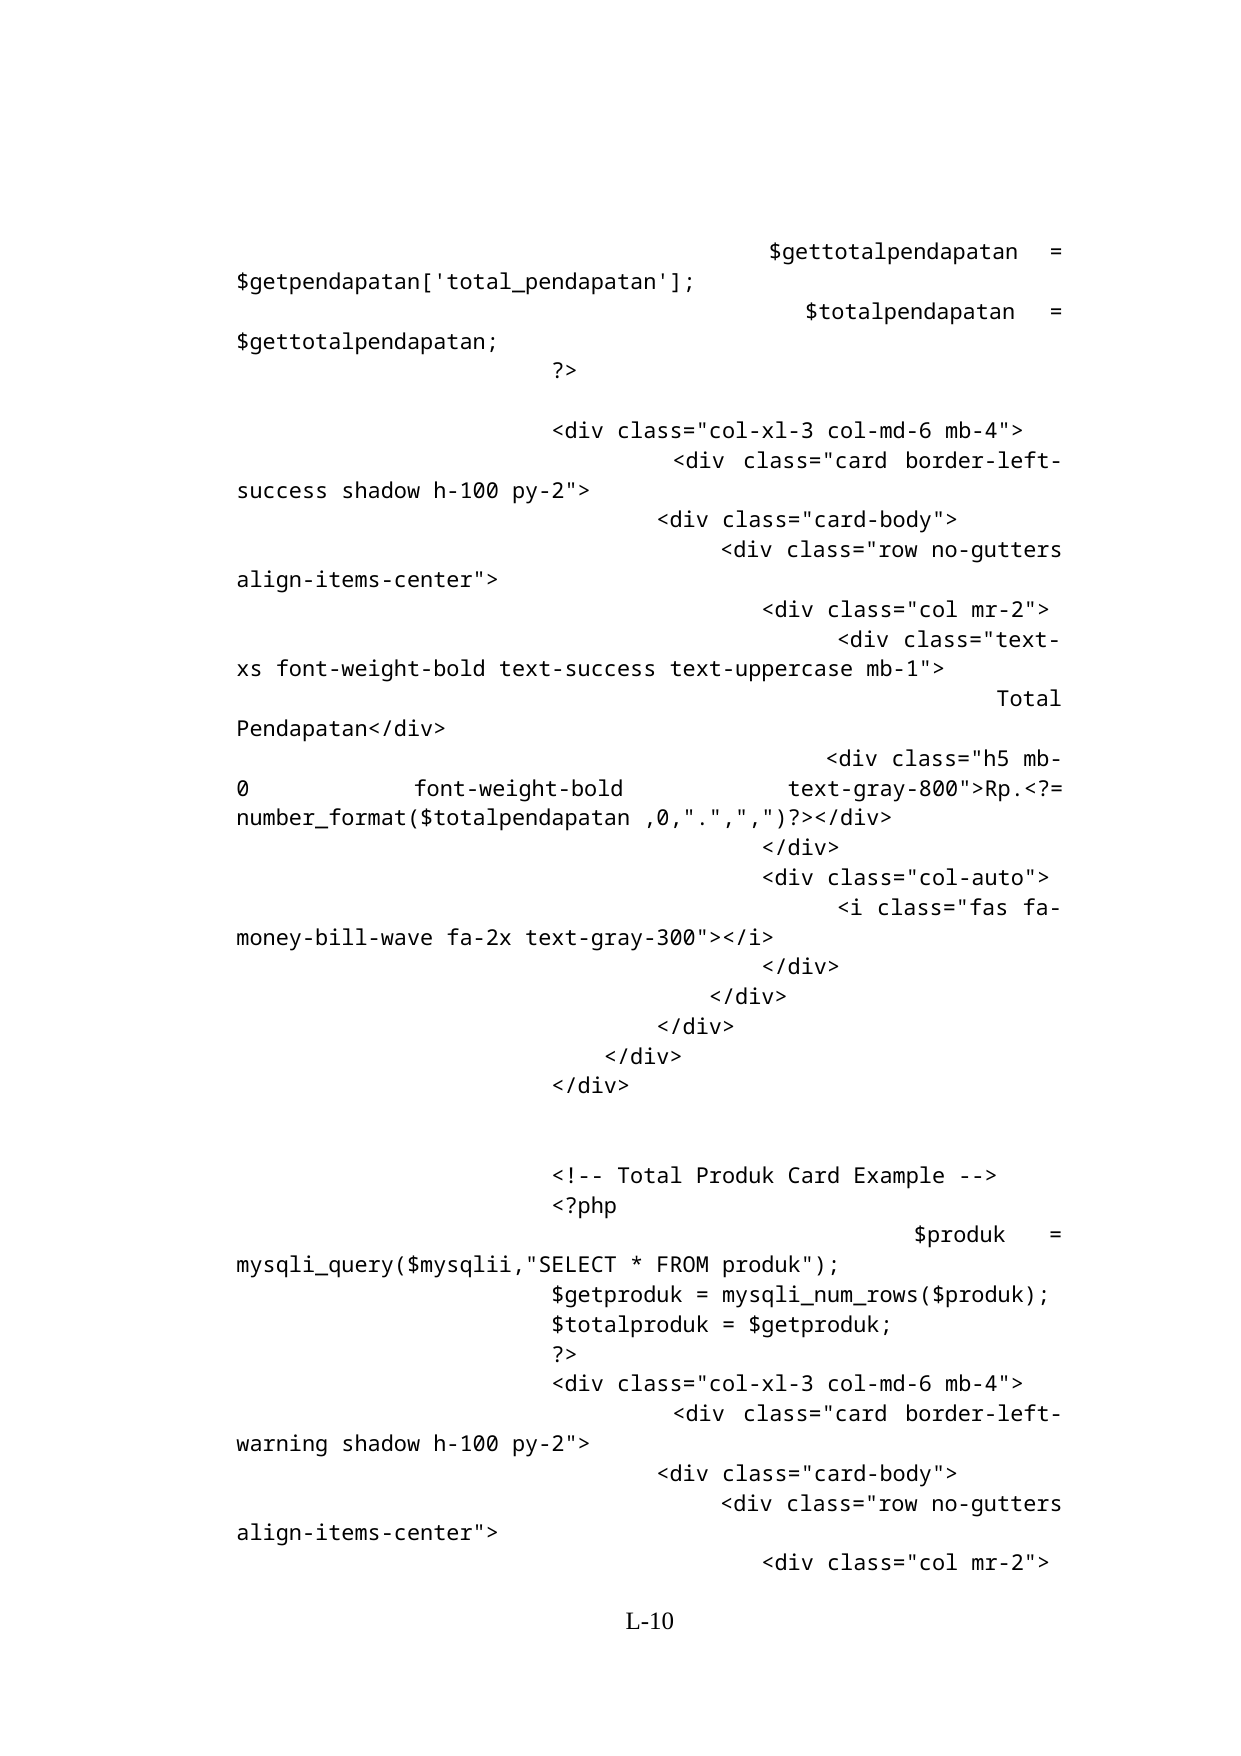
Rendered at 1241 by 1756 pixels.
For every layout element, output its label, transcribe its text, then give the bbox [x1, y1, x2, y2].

text </div> [236, 1041, 1063, 1070]
text <?php [236, 1189, 1063, 1219]
text $totalpendapatan = $gettotalpendapatan; [236, 296, 1063, 355]
text <div class="h5 mb-0 font-weight-bold text-gray-800">Rp.<?= number_format($totalpendapatan ,0,".",",")?></div> [236, 743, 1063, 832]
text </div> [236, 981, 1063, 1011]
text <div class="card border-left-success shadow h-100 py-2"> [236, 445, 1063, 504]
text <i class="fas fa-money-bill-wave fa-2x text-gray-300"></i> [236, 892, 1063, 951]
text Total Pendapatan</div> [236, 683, 1063, 743]
text <div class="row no-gutters align-items-center"> [236, 1487, 1063, 1547]
text <div class="card border-left-warning shadow h-100 py-2"> [236, 1398, 1063, 1458]
text <div class="col-auto"> [236, 862, 1063, 892]
text <div class="col-xl-3 col-md-6 mb-4"> [236, 415, 1063, 445]
text <div class="card-body"> [236, 504, 1063, 534]
text <div class="text-xs font-weight-bold text-success text-uppercase mb-1"> [236, 623, 1063, 683]
text </div> [236, 951, 1063, 981]
text <div class="col mr-2"> [236, 594, 1063, 623]
text <div class="col mr-2"> [236, 1547, 1063, 1577]
text <div class="col-xl-3 col-md-6 mb-4"> [236, 1368, 1063, 1398]
text <div class="row no-gutters align-items-center"> [236, 534, 1063, 594]
text </div> [236, 1011, 1063, 1041]
text ?> [236, 355, 1063, 385]
text $produk = mysqli_query($mysqlii,"SELECT * FROM produk"); [236, 1219, 1063, 1279]
text <!-- Total Produk Card Example --> [236, 1160, 1063, 1189]
text </div> [236, 832, 1063, 862]
text <div class="card-body"> [236, 1458, 1063, 1487]
text $getproduk = mysqli_num_rows($produk); [236, 1279, 1063, 1309]
text </div> [236, 1070, 1063, 1100]
text ?> [236, 1338, 1063, 1368]
text $gettotalpendapatan = $getpendapatan['total_pendapatan']; [236, 236, 1063, 296]
text $totalproduk = $getproduk; [236, 1309, 1063, 1338]
